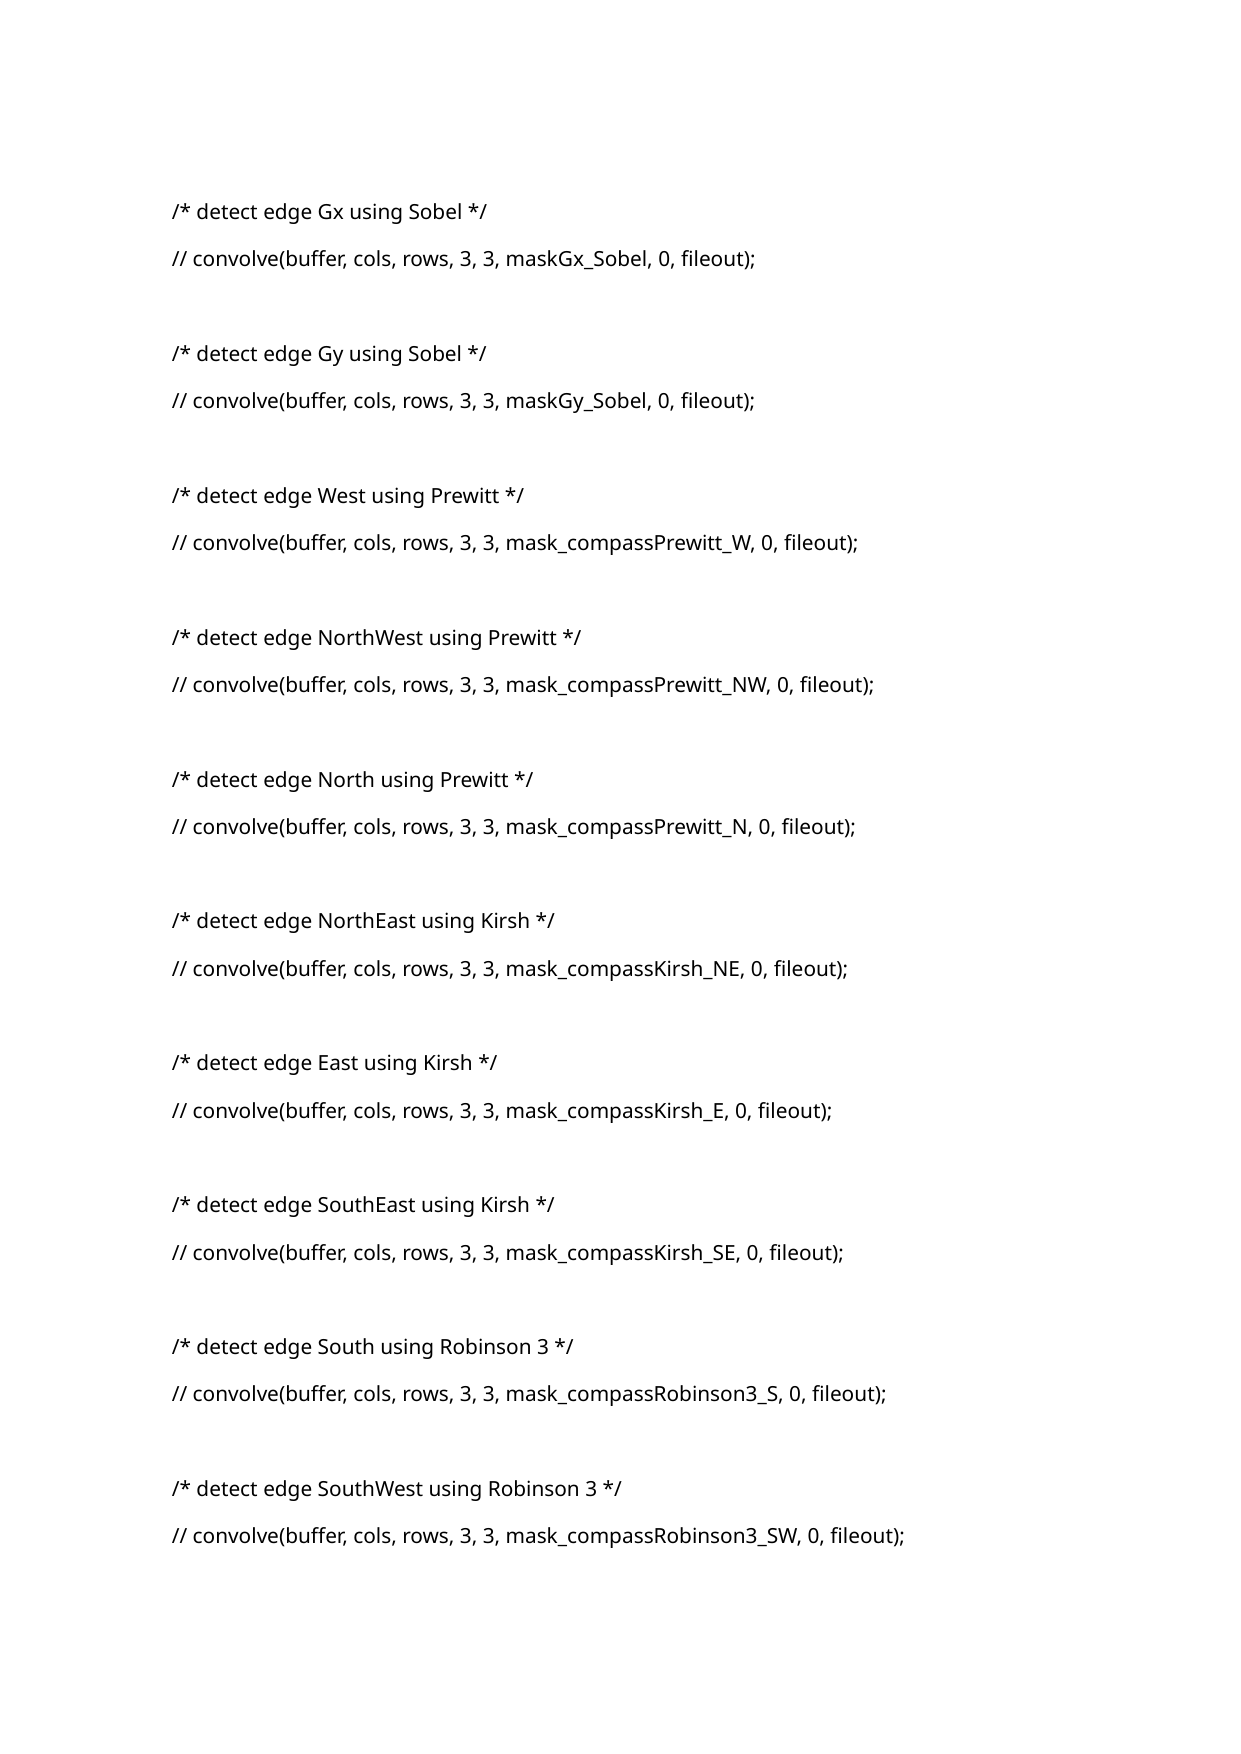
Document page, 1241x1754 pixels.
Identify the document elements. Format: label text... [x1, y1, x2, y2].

text /* detect edge Gy using Sobel */ [150, 339, 1090, 368]
text // convolve(buffer, cols, rows, 3, 3, maskGx_Sobel, 0, fileout); [150, 244, 1090, 273]
text // convolve(buffer, cols, rows, 3, 3, mask_compassRobinson3_S, 0, fileout); [150, 1379, 1090, 1408]
text /* detect edge SouthEast using Kirsh */ [150, 1190, 1090, 1219]
text // convolve(buffer, cols, rows, 3, 3, mask_compassKirsh_NE, 0, fileout); [150, 954, 1090, 982]
text // convolve(buffer, cols, rows, 3, 3, mask_compassPrewitt_N, 0, fileout); [150, 812, 1090, 841]
text // convolve(buffer, cols, rows, 3, 3, mask_compassKirsh_E, 0, fileout); [150, 1096, 1090, 1124]
text /* detect edge Gx using Sobel */ [150, 197, 1090, 226]
text /* detect edge SouthWest using Robinson 3 */ [150, 1474, 1090, 1503]
text // convolve(buffer, cols, rows, 3, 3, maskGy_Sobel, 0, fileout); [150, 386, 1090, 415]
text /* detect edge NorthEast using Kirsh */ [150, 907, 1090, 935]
text // convolve(buffer, cols, rows, 3, 3, mask_compassKirsh_SE, 0, fileout); [150, 1238, 1090, 1266]
text // convolve(buffer, cols, rows, 3, 3, mask_compassPrewitt_W, 0, fileout); [150, 528, 1090, 557]
text /* detect edge East using Kirsh */ [150, 1048, 1090, 1077]
text // convolve(buffer, cols, rows, 3, 3, mask_compassRobinson3_SW, 0, fileout); [150, 1521, 1090, 1550]
text /* detect edge NorthWest using Prewitt */ [150, 623, 1090, 651]
text /* detect edge South using Robinson 3 */ [150, 1332, 1090, 1361]
text /* detect edge West using Prewitt */ [150, 481, 1090, 509]
text // convolve(buffer, cols, rows, 3, 3, mask_compassPrewitt_NW, 0, fileout); [150, 670, 1090, 699]
text /* detect edge North using Prewitt */ [150, 765, 1090, 793]
